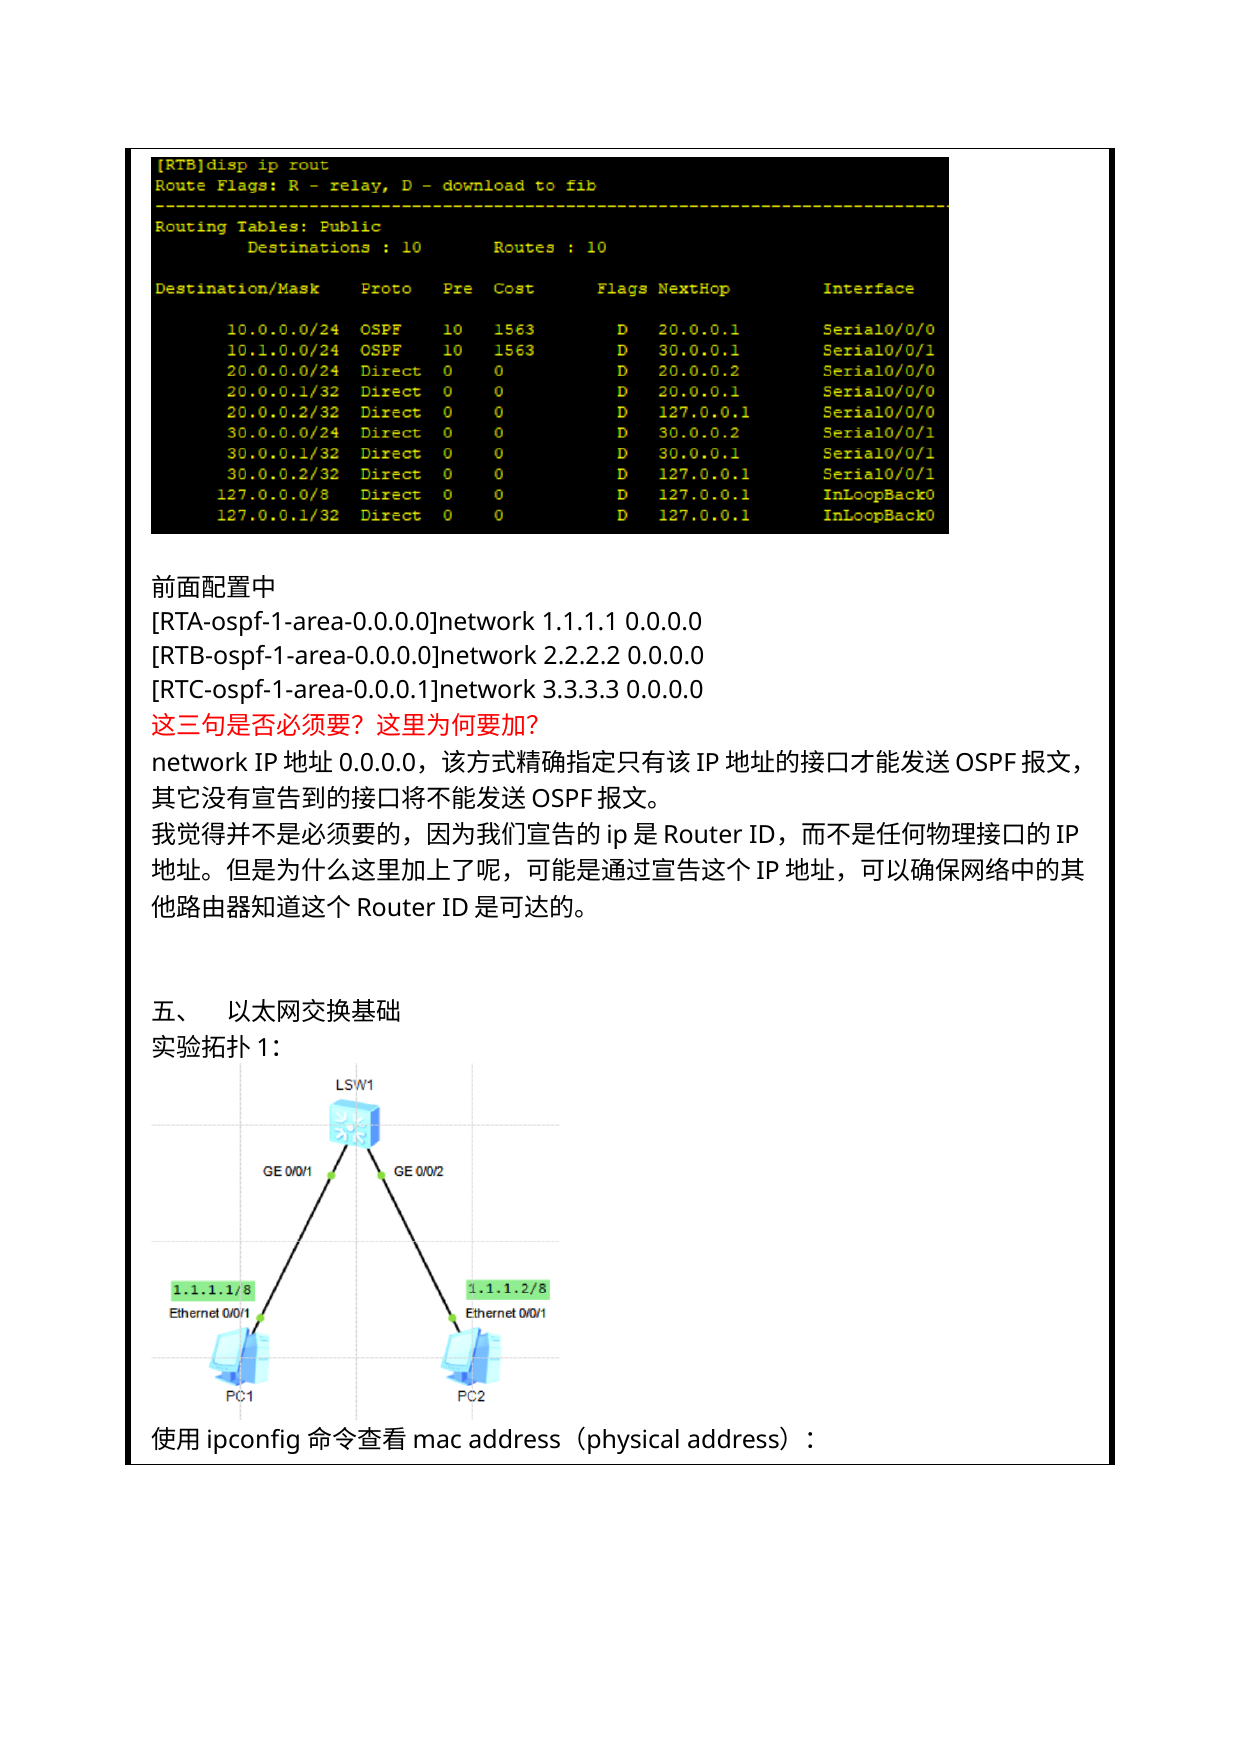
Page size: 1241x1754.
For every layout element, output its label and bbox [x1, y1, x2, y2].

picture [151, 157, 949, 534]
picture [151, 1063, 560, 1420]
table_cell [131, 149, 1109, 1464]
